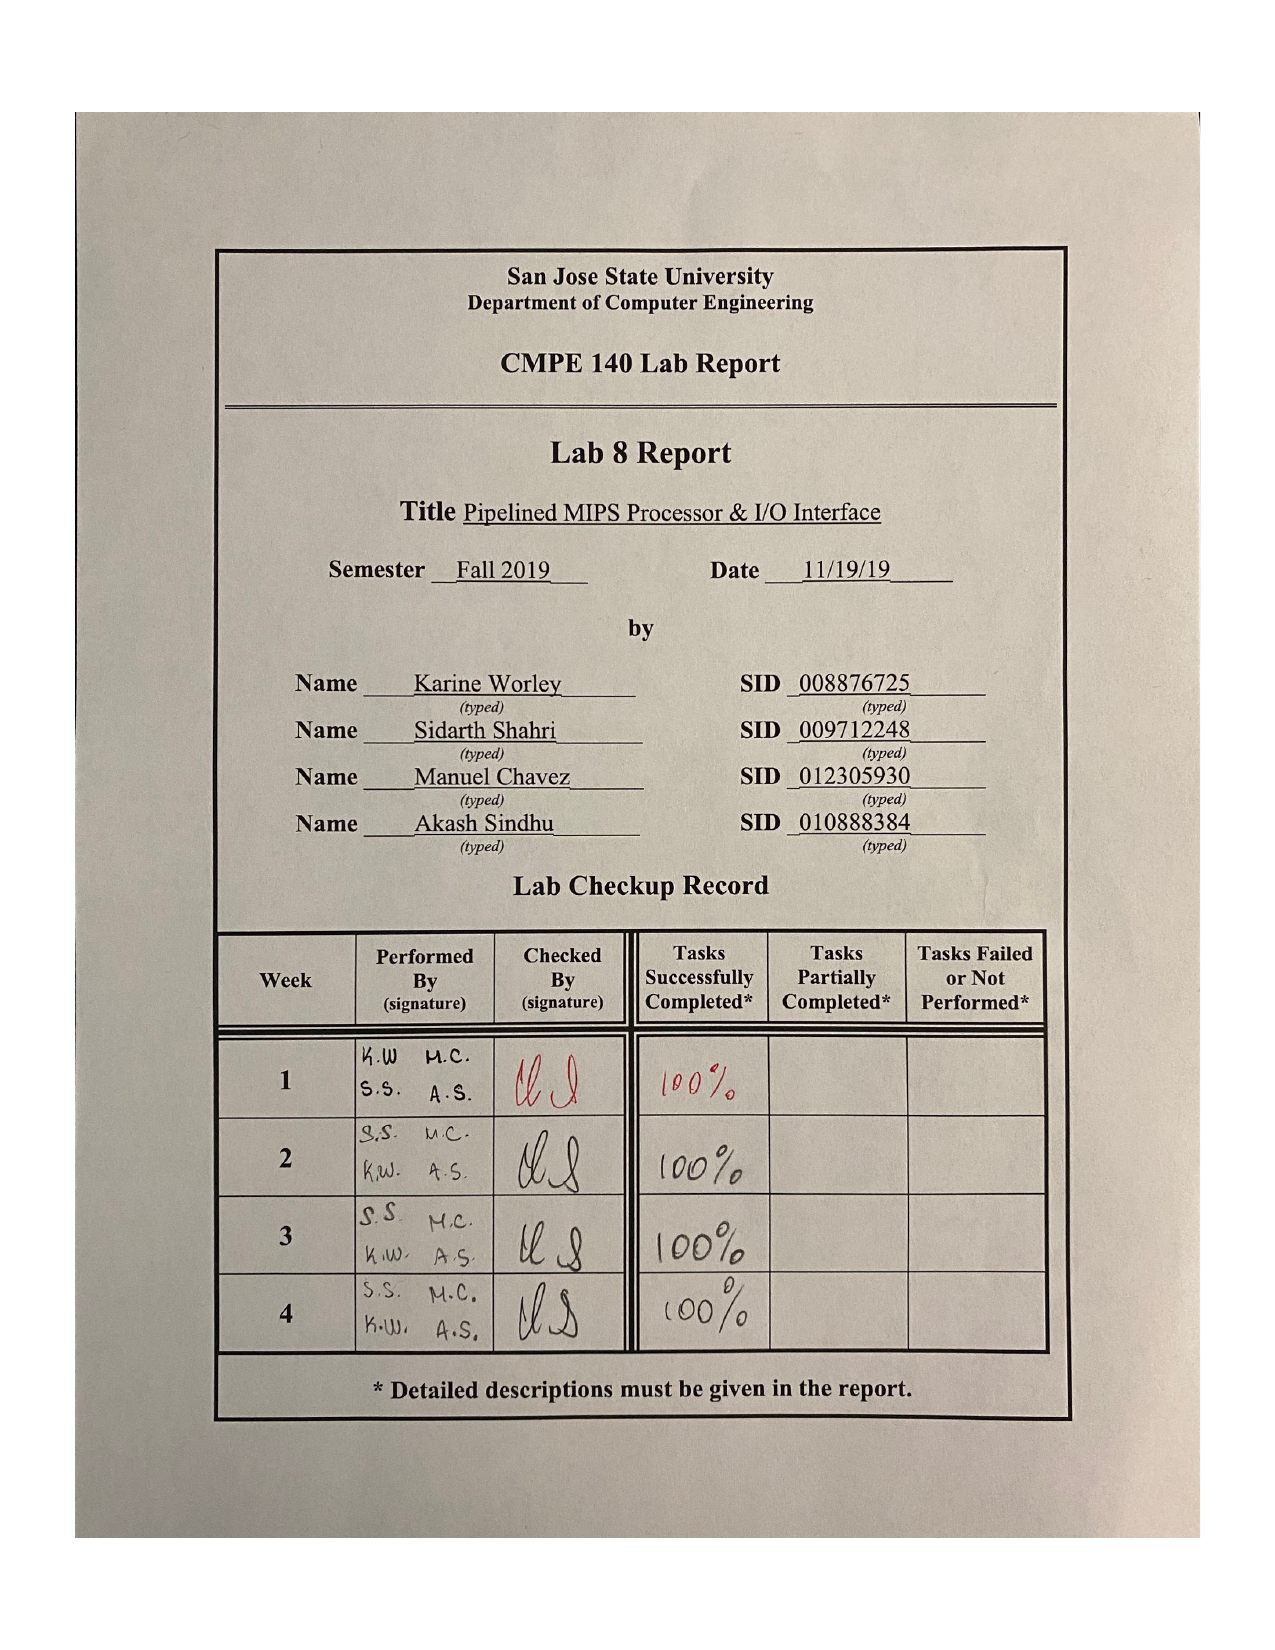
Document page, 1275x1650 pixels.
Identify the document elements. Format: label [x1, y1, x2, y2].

picture [75, 112, 1200, 1538]
